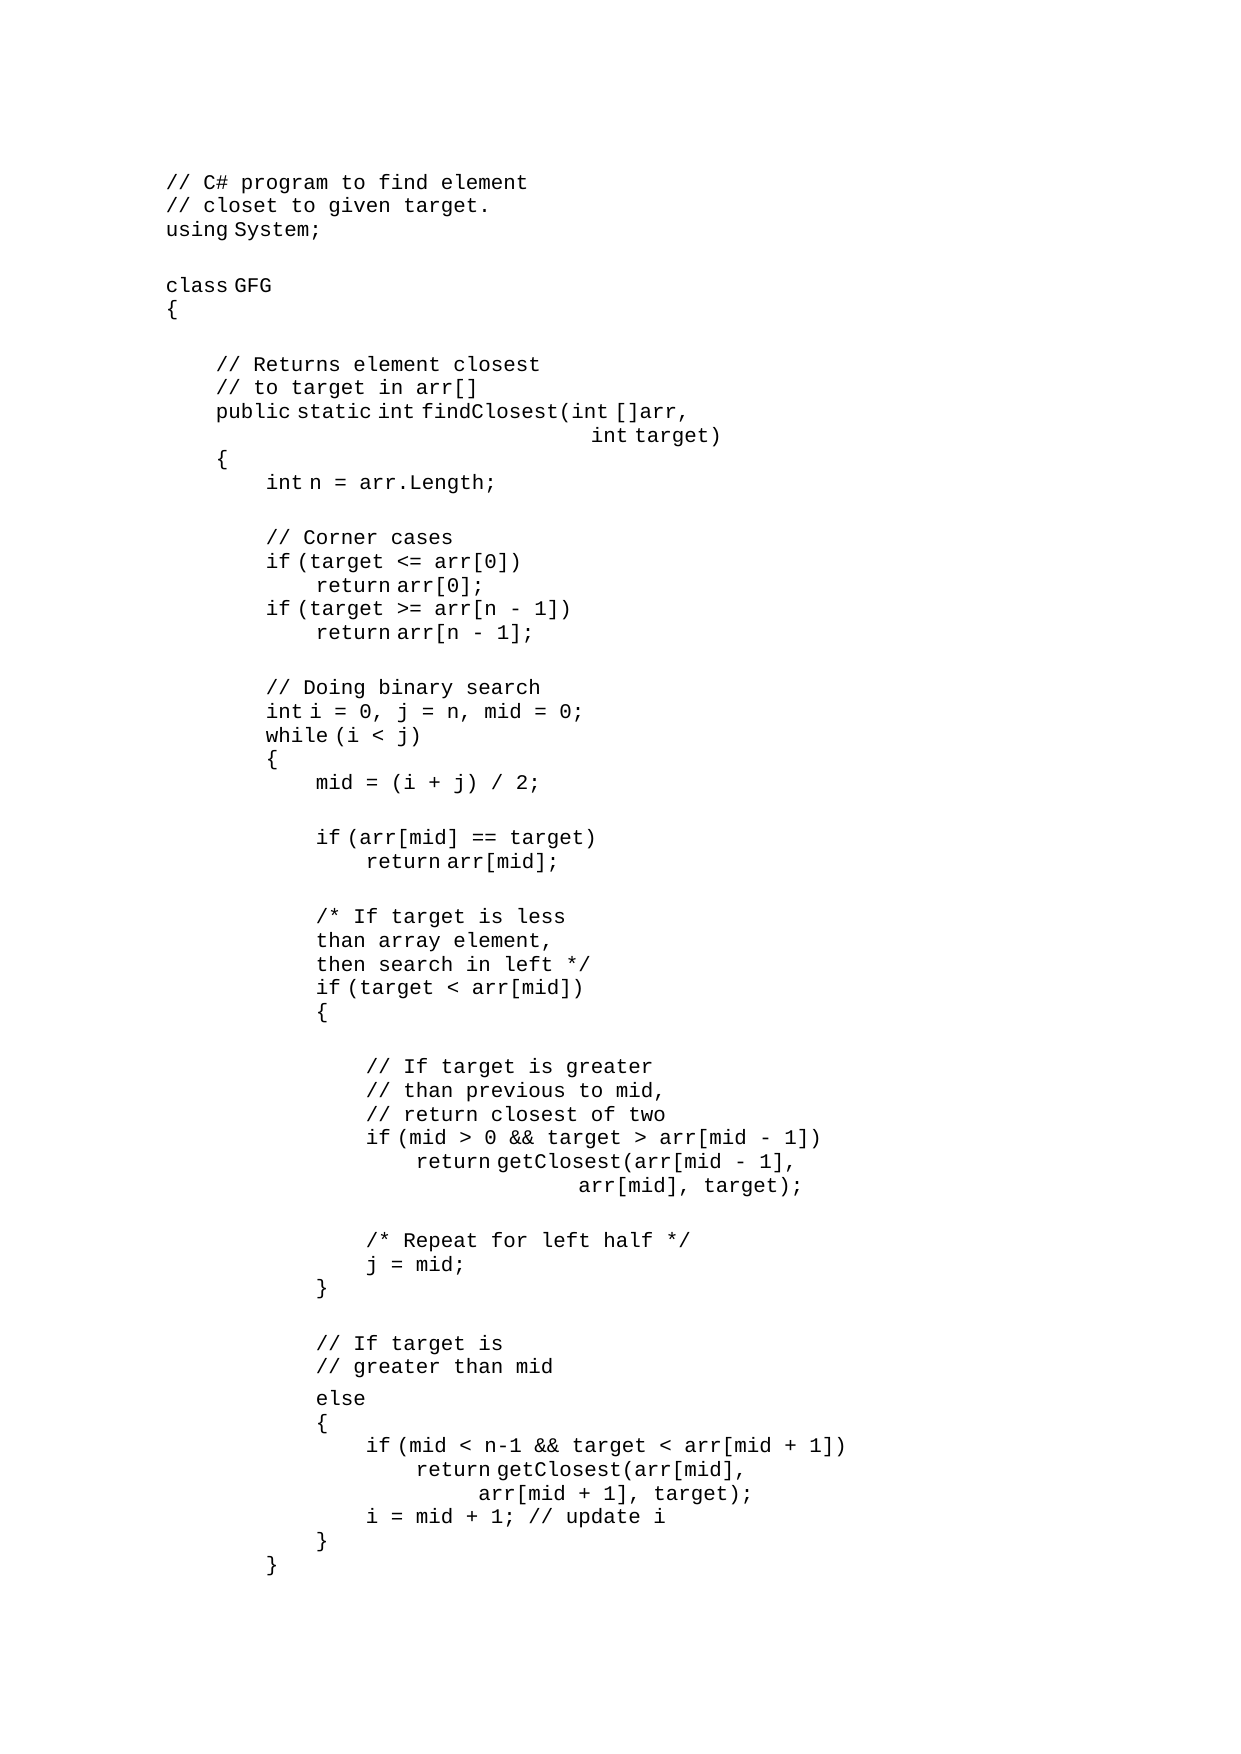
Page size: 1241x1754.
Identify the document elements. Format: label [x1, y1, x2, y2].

table_header [150, 150, 1240, 1599]
